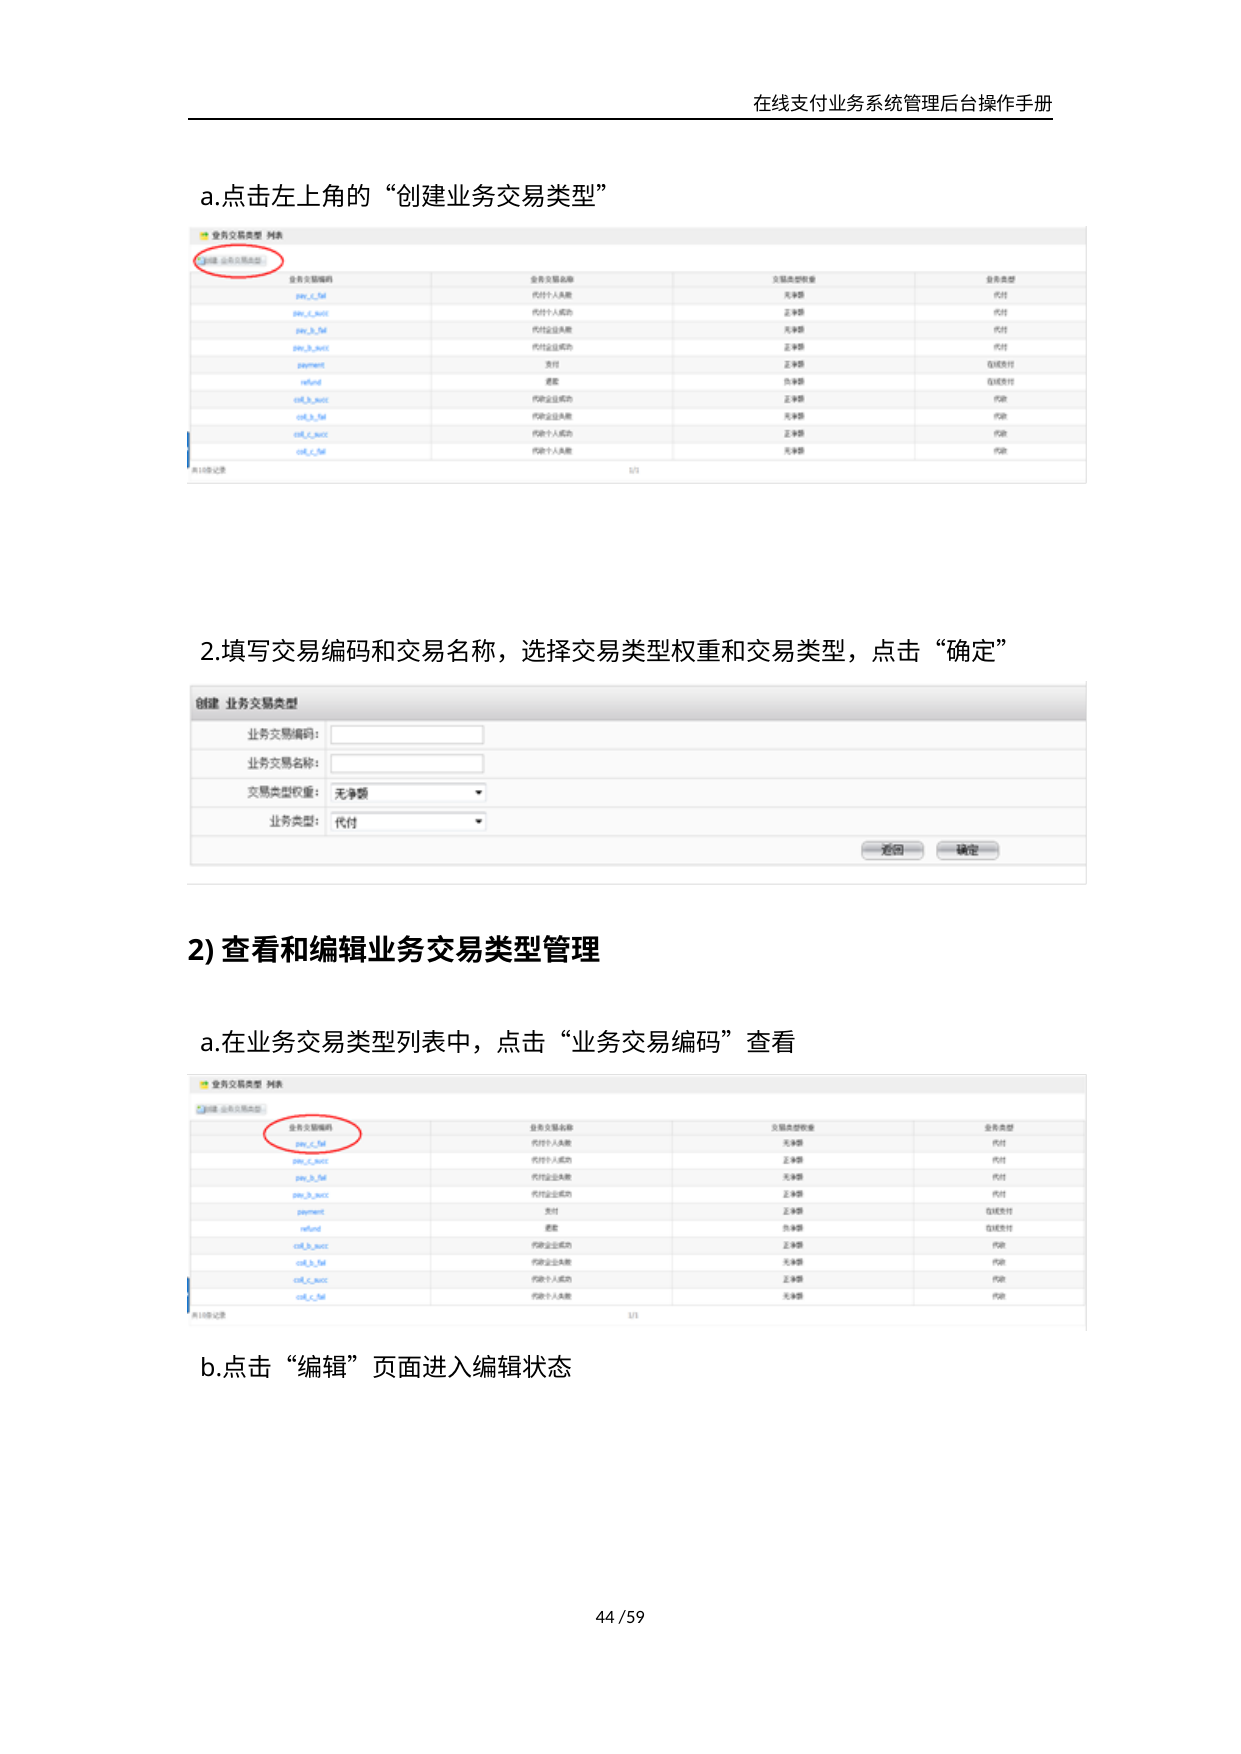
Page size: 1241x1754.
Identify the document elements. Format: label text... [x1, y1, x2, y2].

picture [187, 1073, 1088, 1331]
text 2.填写交易编码和交易名称，选择交易类型权重和交易类型，点击“确定” [187, 617, 1053, 681]
picture [187, 226, 1088, 485]
text b.点击“编辑”页面进入编辑状态 [187, 1333, 1053, 1398]
picture [187, 681, 1088, 886]
text 2) 查看和编辑业务交易类型管理 [187, 916, 1053, 981]
text a.点击左上角的“创建业务交易类型” [187, 162, 1053, 226]
text a.在业务交易类型列表中，点击“业务交易编码”查看 [187, 1008, 1053, 1073]
